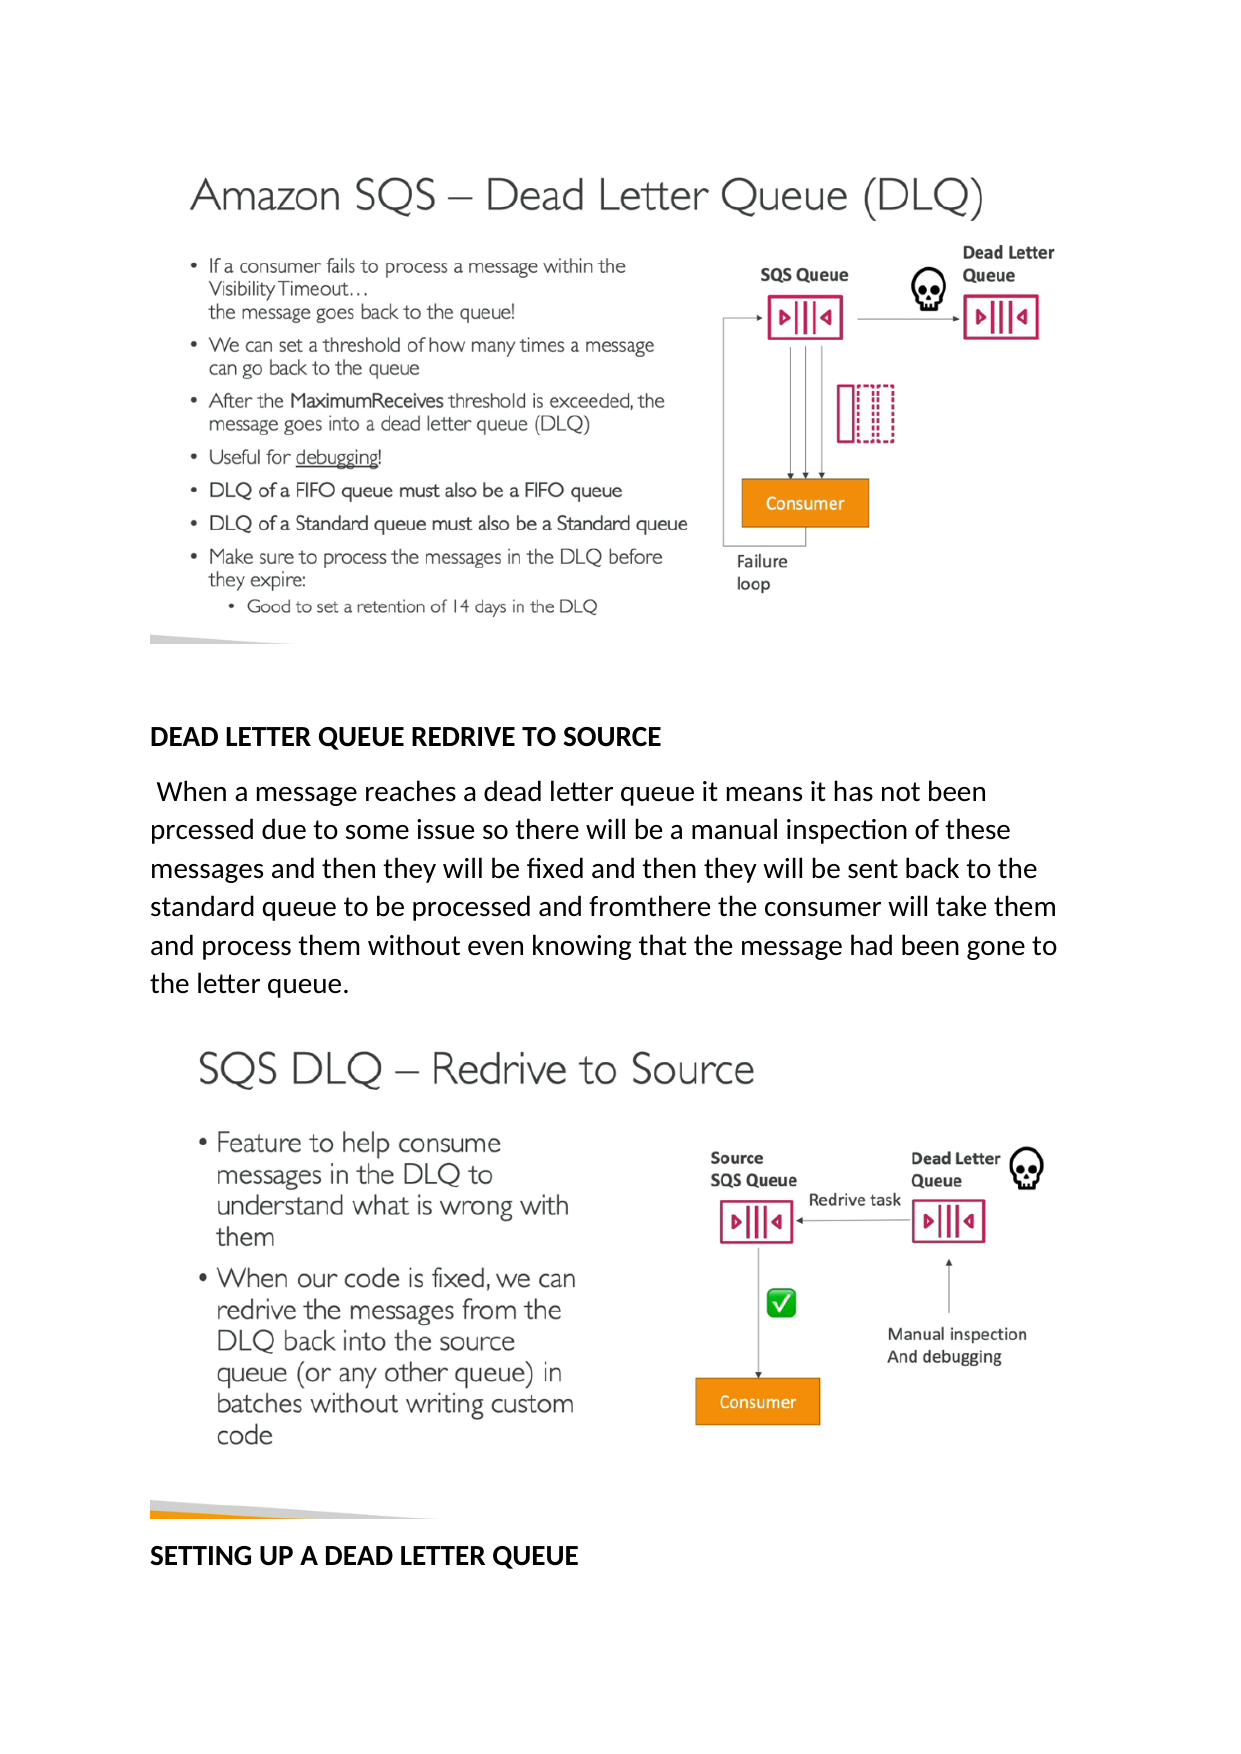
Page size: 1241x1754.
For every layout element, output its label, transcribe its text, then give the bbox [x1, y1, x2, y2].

text DEAD LETTER QUEUE REDRIVE TO SOURCE [150, 718, 1090, 753]
text SETTING UP A DEAD LETTER QUEUE [150, 1537, 1090, 1573]
picture [150, 1020, 1091, 1519]
picture [150, 150, 1091, 644]
text When a message reaches a dead letter queue it means it has not been prcessed due to some issue so there will be a manual inspection of these messages and then they will be fixed and then they will be sent back to the standard queue to be processed and fromthere the consumer will take them and process them without even knowing that the message had been gone to the letter queue. [150, 773, 1090, 1001]
